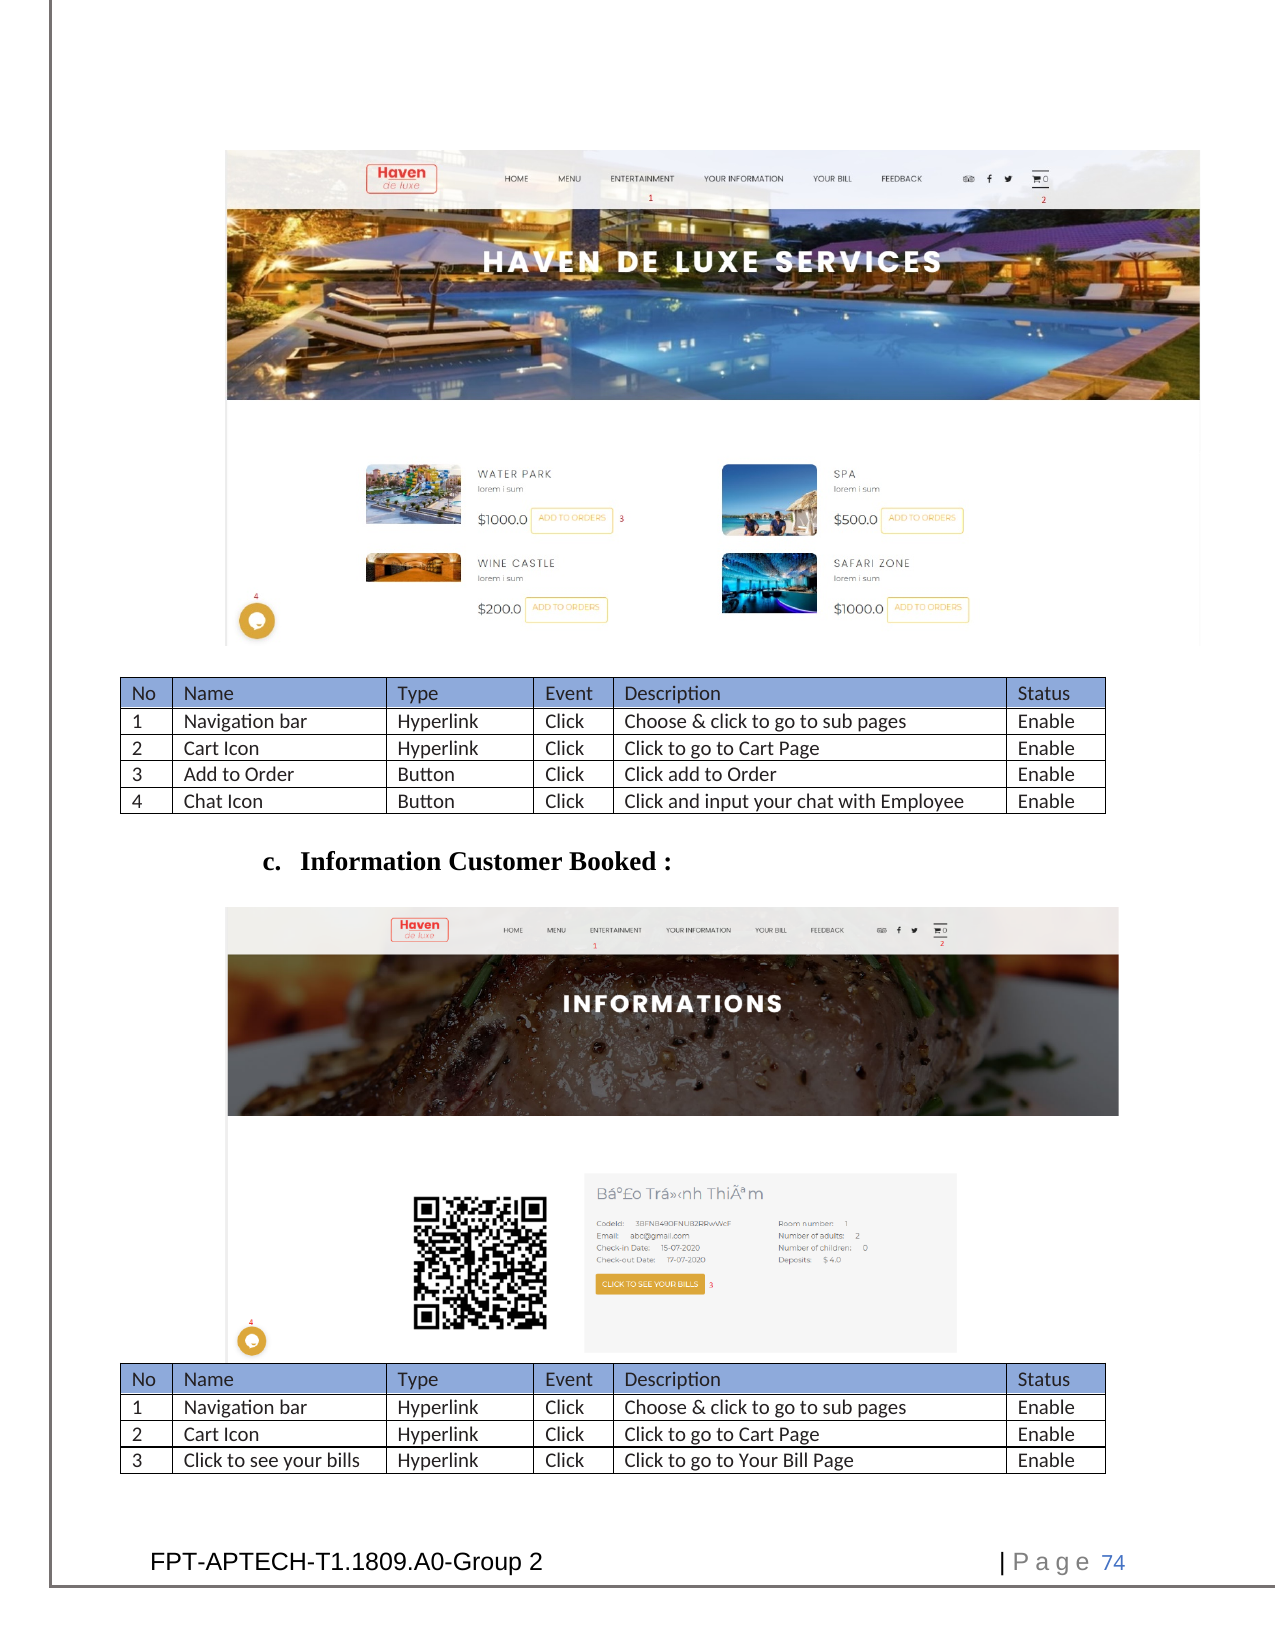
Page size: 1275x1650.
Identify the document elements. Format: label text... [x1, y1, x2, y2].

table_header Event [534, 1364, 613, 1393]
table_cell Enable [1007, 709, 1105, 734]
table_cell Hyperlink [387, 1448, 533, 1473]
table_header Type [387, 1364, 533, 1393]
table_cell Enable [1007, 1421, 1105, 1446]
table_header Status [1007, 1364, 1105, 1393]
table_cell Hyperlink [387, 735, 533, 760]
table_header Type [387, 678, 533, 707]
table_cell Click to go to Your Bill Page [614, 1448, 1006, 1473]
table_cell Click to go to Cart Page [614, 1421, 1006, 1446]
table_header Description [614, 678, 1006, 707]
table_cell Click to go to Cart Page [614, 735, 1006, 760]
list Information Customer Booked : [262, 845, 1125, 877]
table_cell Cart Icon [173, 735, 386, 760]
table_cell Enable [1007, 1395, 1105, 1420]
table_cell Navigation bar [173, 1395, 386, 1420]
table_cell 2 [121, 735, 172, 760]
table_cell Enable [1007, 788, 1105, 813]
table_cell Click and input your chat with Employee [614, 788, 1006, 813]
table_header No [121, 1364, 172, 1393]
table_cell Click [534, 1421, 613, 1446]
table_cell Enable [1007, 1448, 1105, 1473]
table_cell Click [534, 709, 613, 734]
table_cell 2 [121, 1421, 172, 1446]
table_cell 3 [121, 761, 172, 787]
table_cell Button [387, 761, 533, 787]
table_cell Choose & click to go to sub pages [614, 1395, 1006, 1420]
table_cell Click [534, 735, 613, 760]
picture [225, 907, 1119, 1363]
table_cell Click [534, 788, 613, 813]
table_cell Navigation bar [173, 709, 386, 734]
table_header Description [614, 1364, 1006, 1393]
table_header Status [1007, 678, 1105, 707]
table_cell 1 [121, 1395, 172, 1420]
table_cell Hyperlink [387, 709, 533, 734]
table_cell 1 [121, 709, 172, 734]
table_cell Hyperlink [387, 1395, 533, 1420]
table_cell Click [534, 761, 613, 787]
table_cell Chat Icon [173, 788, 386, 813]
table_cell Click [534, 1448, 613, 1473]
table_cell 4 [121, 788, 172, 813]
table_header Name [173, 678, 386, 707]
table_cell Button [387, 788, 533, 813]
table_header No [121, 678, 172, 707]
table_header Event [534, 678, 613, 707]
table_cell Enable [1007, 735, 1105, 760]
table_cell Click add to Order [614, 761, 1006, 787]
table_cell Click [534, 1395, 613, 1420]
table_cell 3 [121, 1448, 172, 1473]
table_header Name [173, 1364, 386, 1393]
table_cell Cart Icon [173, 1421, 386, 1446]
table_cell Enable [1007, 761, 1105, 787]
table_cell Hyperlink [387, 1421, 533, 1446]
table_cell Add to Order [173, 761, 386, 787]
picture [225, 150, 1200, 646]
table_cell Choose & click to go to sub pages [614, 709, 1006, 734]
table_cell Click to see your bills [173, 1448, 386, 1473]
